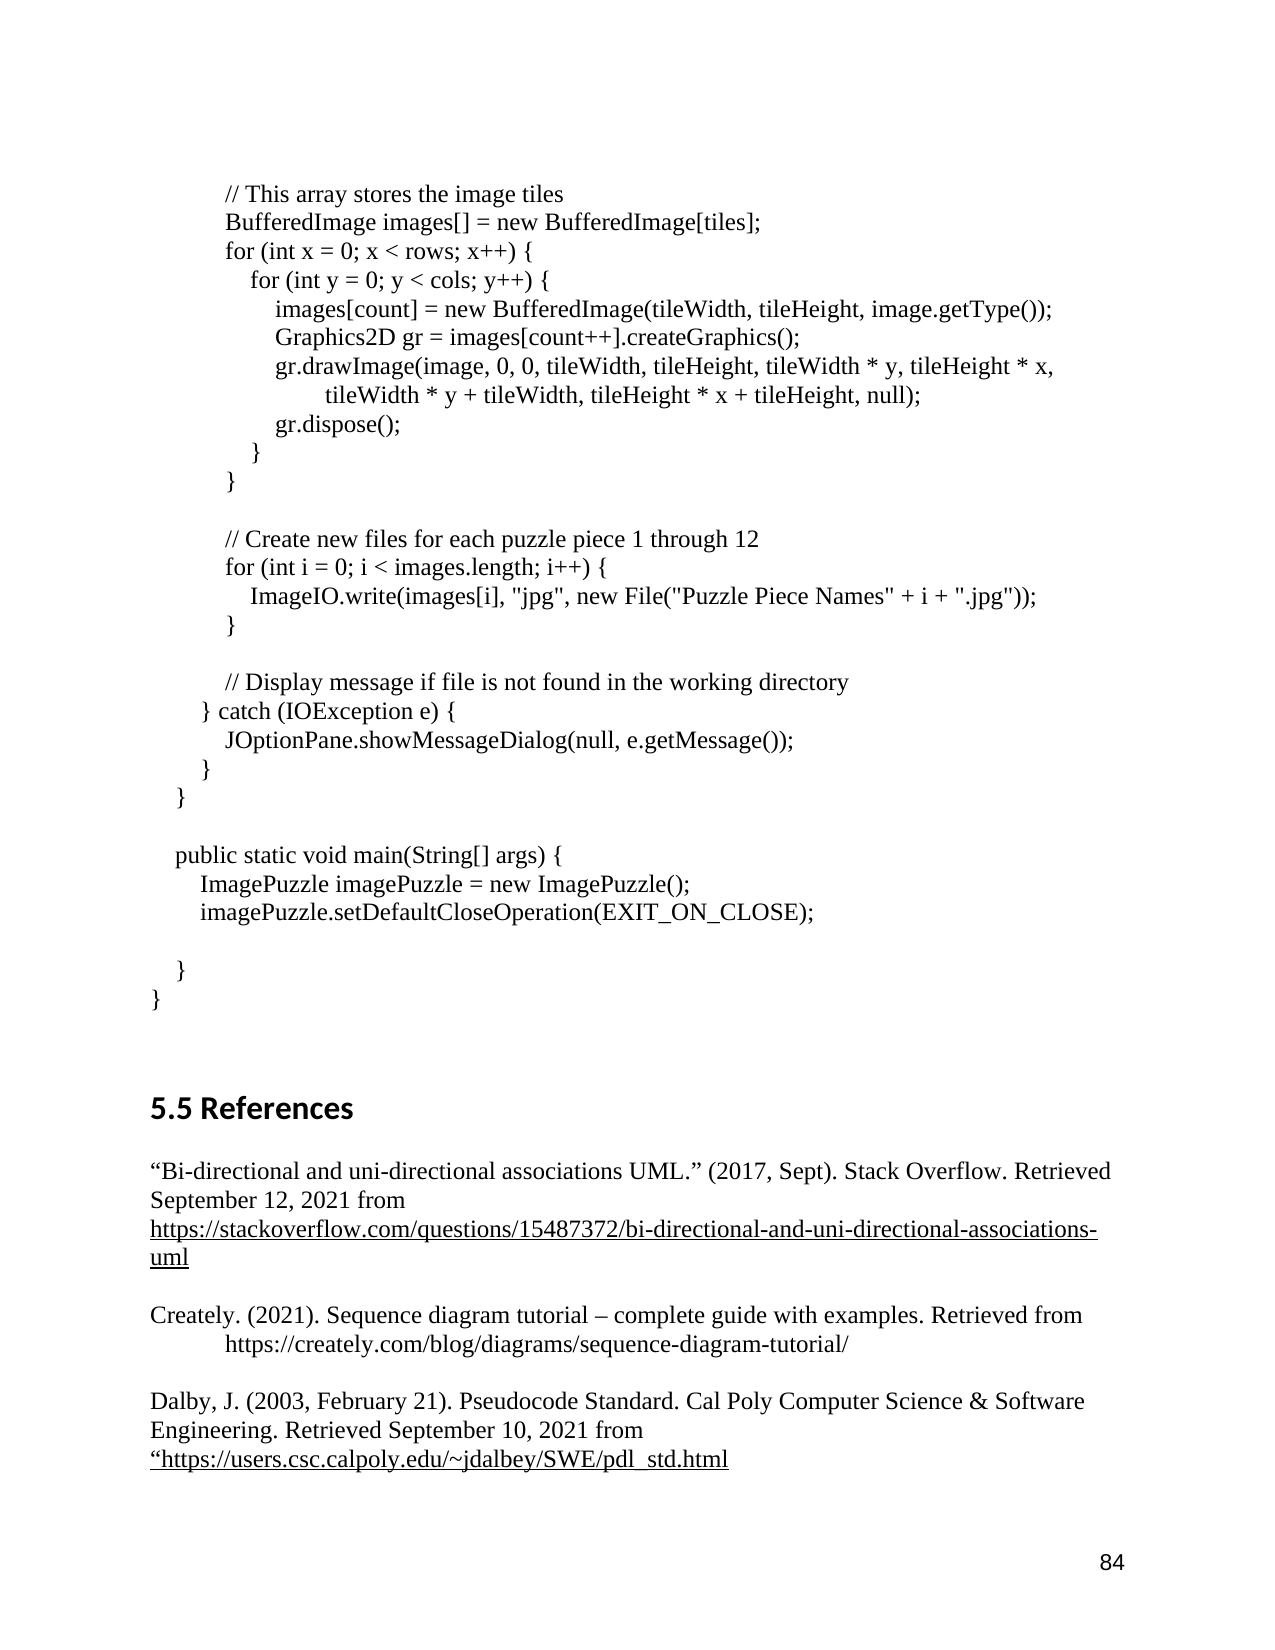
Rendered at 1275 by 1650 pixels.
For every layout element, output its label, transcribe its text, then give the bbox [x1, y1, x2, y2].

text images[count] = new BufferedImage(tileWidth, tileHeight, image.getType()); [150, 294, 1125, 322]
text for (int y = 0; y < cols; y++) { [150, 265, 1125, 294]
text ImagePuzzle imagePuzzle = new ImagePuzzle(); [150, 869, 1125, 897]
text gr.drawImage(image, 0, 0, tileWidth, tileHeight, tileWidth * y, tileHeight * x, [150, 351, 1125, 380]
text “Bi-directional and uni-directional associations UML.” (2017, Sept). Stack Overflow. Retrieved September 12, 2021 from [150, 1156, 1125, 1214]
text JOptionPane.showMessageDialog(null, e.getMessage()); [150, 725, 1125, 754]
text imagePuzzle.setDefaultCloseOperation(EXIT_ON_CLOSE); [150, 897, 1125, 926]
text public static void main(String[] args) { [150, 840, 1125, 869]
text } [150, 610, 1125, 639]
text BufferedImage images[] = new BufferedImage[tiles]; [150, 207, 1125, 236]
text // Display message if file is not found in the working directory [150, 667, 1125, 696]
text // Create new files for each puzzle piece 1 through 12 [150, 524, 1125, 552]
text } [150, 984, 1125, 1012]
text Graphics2D gr = images[count++].createGraphics(); [150, 322, 1125, 351]
text } [150, 437, 1125, 466]
text } [150, 955, 1125, 984]
text } [150, 466, 1125, 495]
text } [150, 782, 1125, 811]
text gr.dispose(); [150, 409, 1125, 437]
text tileWidth * y + tileWidth, tileHeight * x + tileHeight, null); [150, 380, 1125, 409]
subtitle 5.5 References [150, 1087, 1125, 1127]
text // This array stores the image tiles [150, 179, 1125, 207]
text } [150, 754, 1125, 782]
text for (int x = 0; x < rows; x++) { [150, 236, 1125, 265]
text Dalby, J. (2003, February 21). Pseudocode Standard. Cal Poly Computer Science & Software Engineering. Retrieved September 10, 2021 from “https://users.csc.calpoly.edu/~jdalbey/SWE/pdl_std.html [150, 1386, 1125, 1472]
text ImageIO.write(images[i], "jpg", new File("Puzzle Piece Names" + i + ".jpg")); [150, 581, 1125, 610]
text https://creately.com/blog/diagrams/sequence-diagram-tutorial/ [150, 1329, 1125, 1357]
text } catch (IOException e) { [150, 696, 1125, 725]
text https://stackoverflow.com/questions/15487372/bi-directional-and-uni-directional-associations-uml [150, 1214, 1125, 1271]
text for (int i = 0; i < images.length; i++) { [150, 552, 1125, 581]
text Creately. (2021). Sequence diagram tutorial – complete guide with examples. Retrieved from [150, 1300, 1125, 1329]
